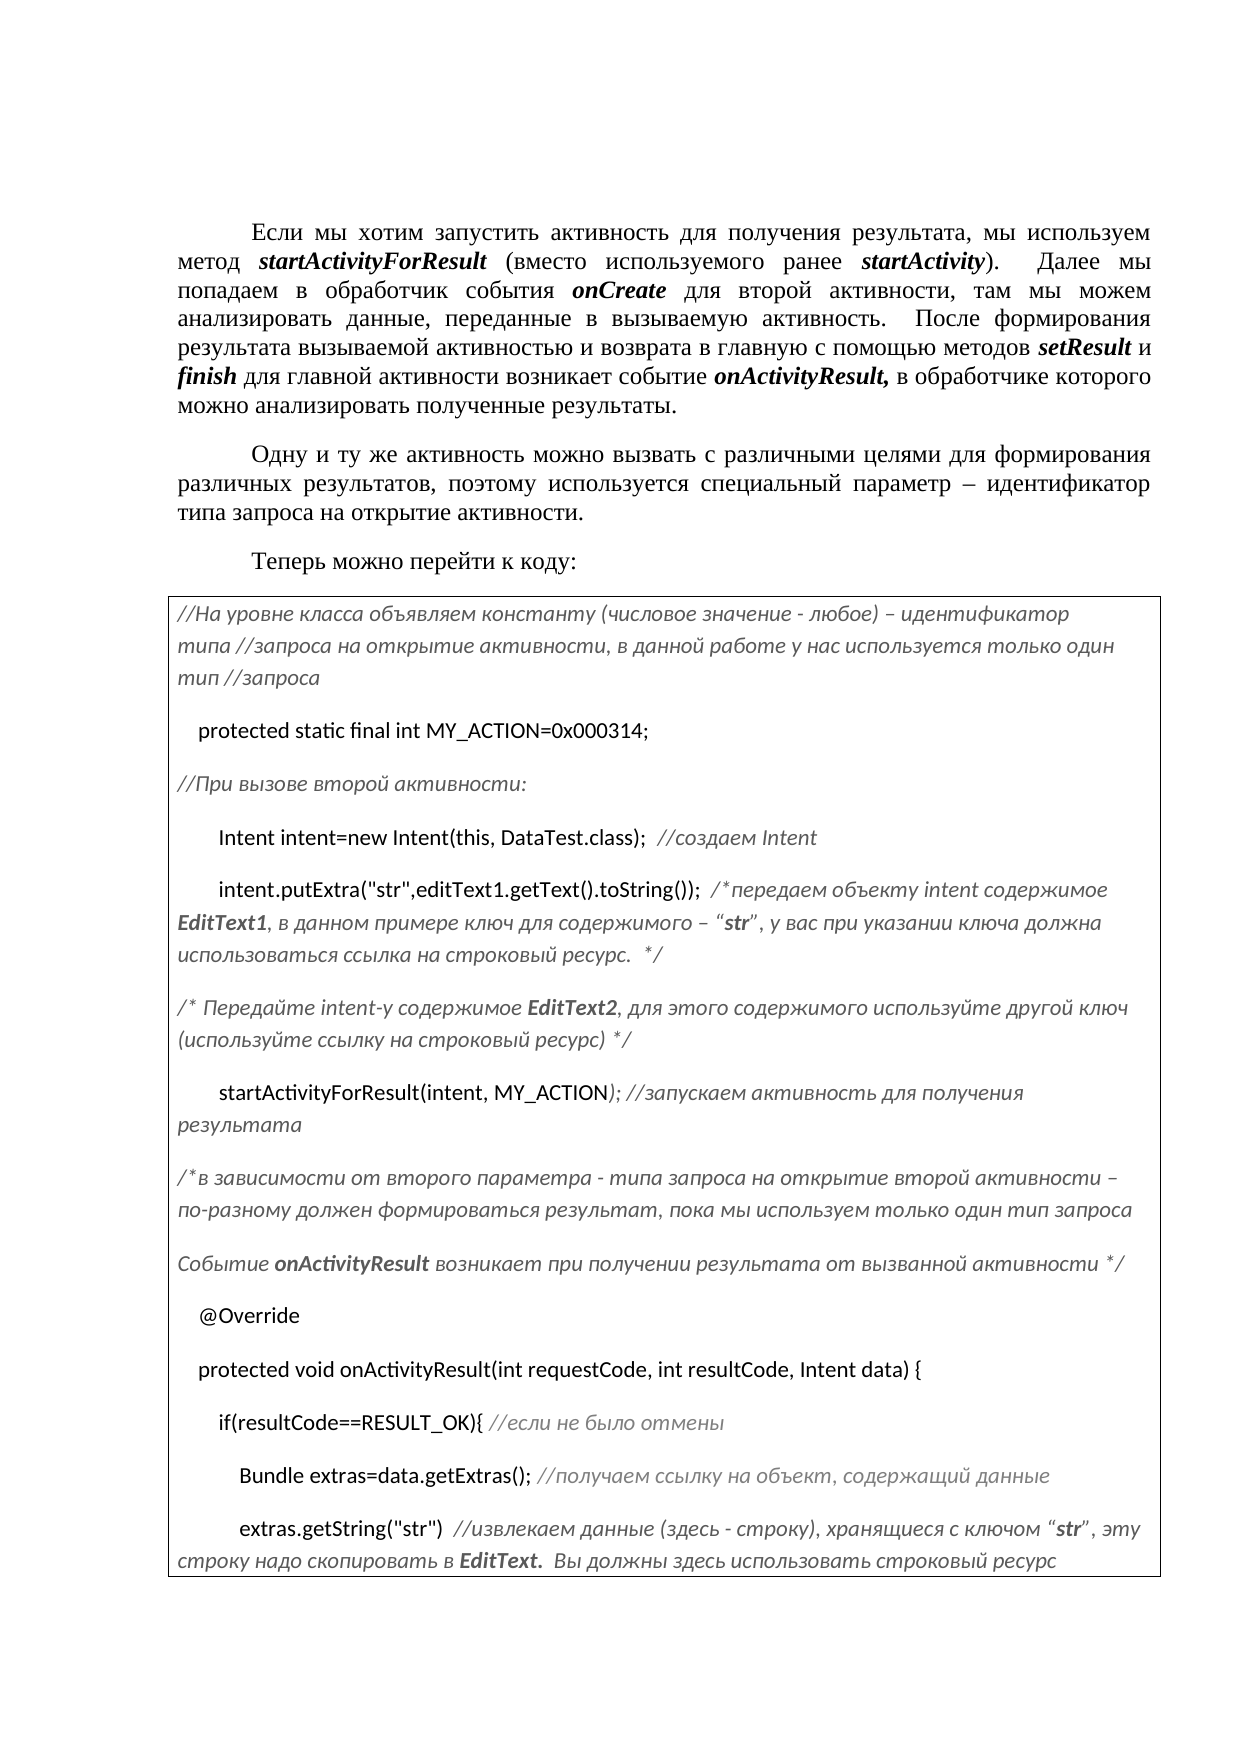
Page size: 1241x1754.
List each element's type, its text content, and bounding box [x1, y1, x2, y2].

text //При вызове второй активности: [169, 766, 1160, 798]
text //На уровне класса объявляем константу (числовое значение - любое) – идентификатор типа //запроса на открытие активности, в данной работе у нас используется только один тип //запроса [169, 597, 1160, 692]
text Bundle extras=data.getExtras(); //получаем ссылку на объект, содержащий данные [169, 1458, 1160, 1489]
text @Override [169, 1298, 1160, 1330]
text if(resultCode==RESULT_OK){ //если не было отмены [169, 1404, 1160, 1436]
text /* Передайте intent-у содержимое EditText2, для этого содержимого используйте другой ключ (используйте ссылку на строковый ресурс) */ [169, 990, 1160, 1053]
text Событие onActivityResult возникает при получении результата от вызванной активности */ [169, 1246, 1160, 1277]
text Одну и ту же активность можно вызвать с различными целями для формирования различных результатов, поэтому используется специальный параметр – идентификатор типа запроса на открытие активности. [177, 439, 1152, 526]
text Если мы хотим запустить активность для получения результата, мы используем метод startActivityForResult (вместо используемого ранее startActivity). Далее мы попадаем в обработчик события onCreate для второй активности, там мы можем анализировать данные, переданные в вызываемую активность. После формирования результата вызываемой активностью и возврата в главную с помощью методов setResult и finish для главной активности возникает событие onActivityResult, в обработчике которого можно анализировать полученные результаты. [177, 217, 1152, 418]
text intent.putExtra("str",editText1.getText().toString()); /*передаем объекту intent содержимое EditText1, в данном примере ключ для содержимого – “str”, у вас при указании ключа должна использоваться ссылка на строковый ресурс. */ [169, 872, 1160, 968]
text extras.getString("str") //извлекаем данные (здесь - строку), хранящиеся с ключом “str”, эту строку надо скопировать в EditText. Вы должны здесь использовать строковый ресурс [169, 1511, 1160, 1576]
text Intent intent=new Intent(this, DataTest.class); //создаем Intent [169, 819, 1160, 851]
text startActivityForResult(intent, MY_ACTION); //запускаем активность для получения результата [169, 1075, 1160, 1138]
text protected void onActivityResult(int requestCode, int resultCode, Intent data) { [169, 1352, 1160, 1383]
text protected static final int MY_ACTION=0x000314; [169, 713, 1160, 744]
text Теперь можно перейти к коду: [177, 546, 1152, 575]
text /*в зависимости от второго параметра - типа запроса на открытие второй активности – по-разному должен формироваться результат, пока мы используем только один тип запроса [169, 1160, 1160, 1224]
